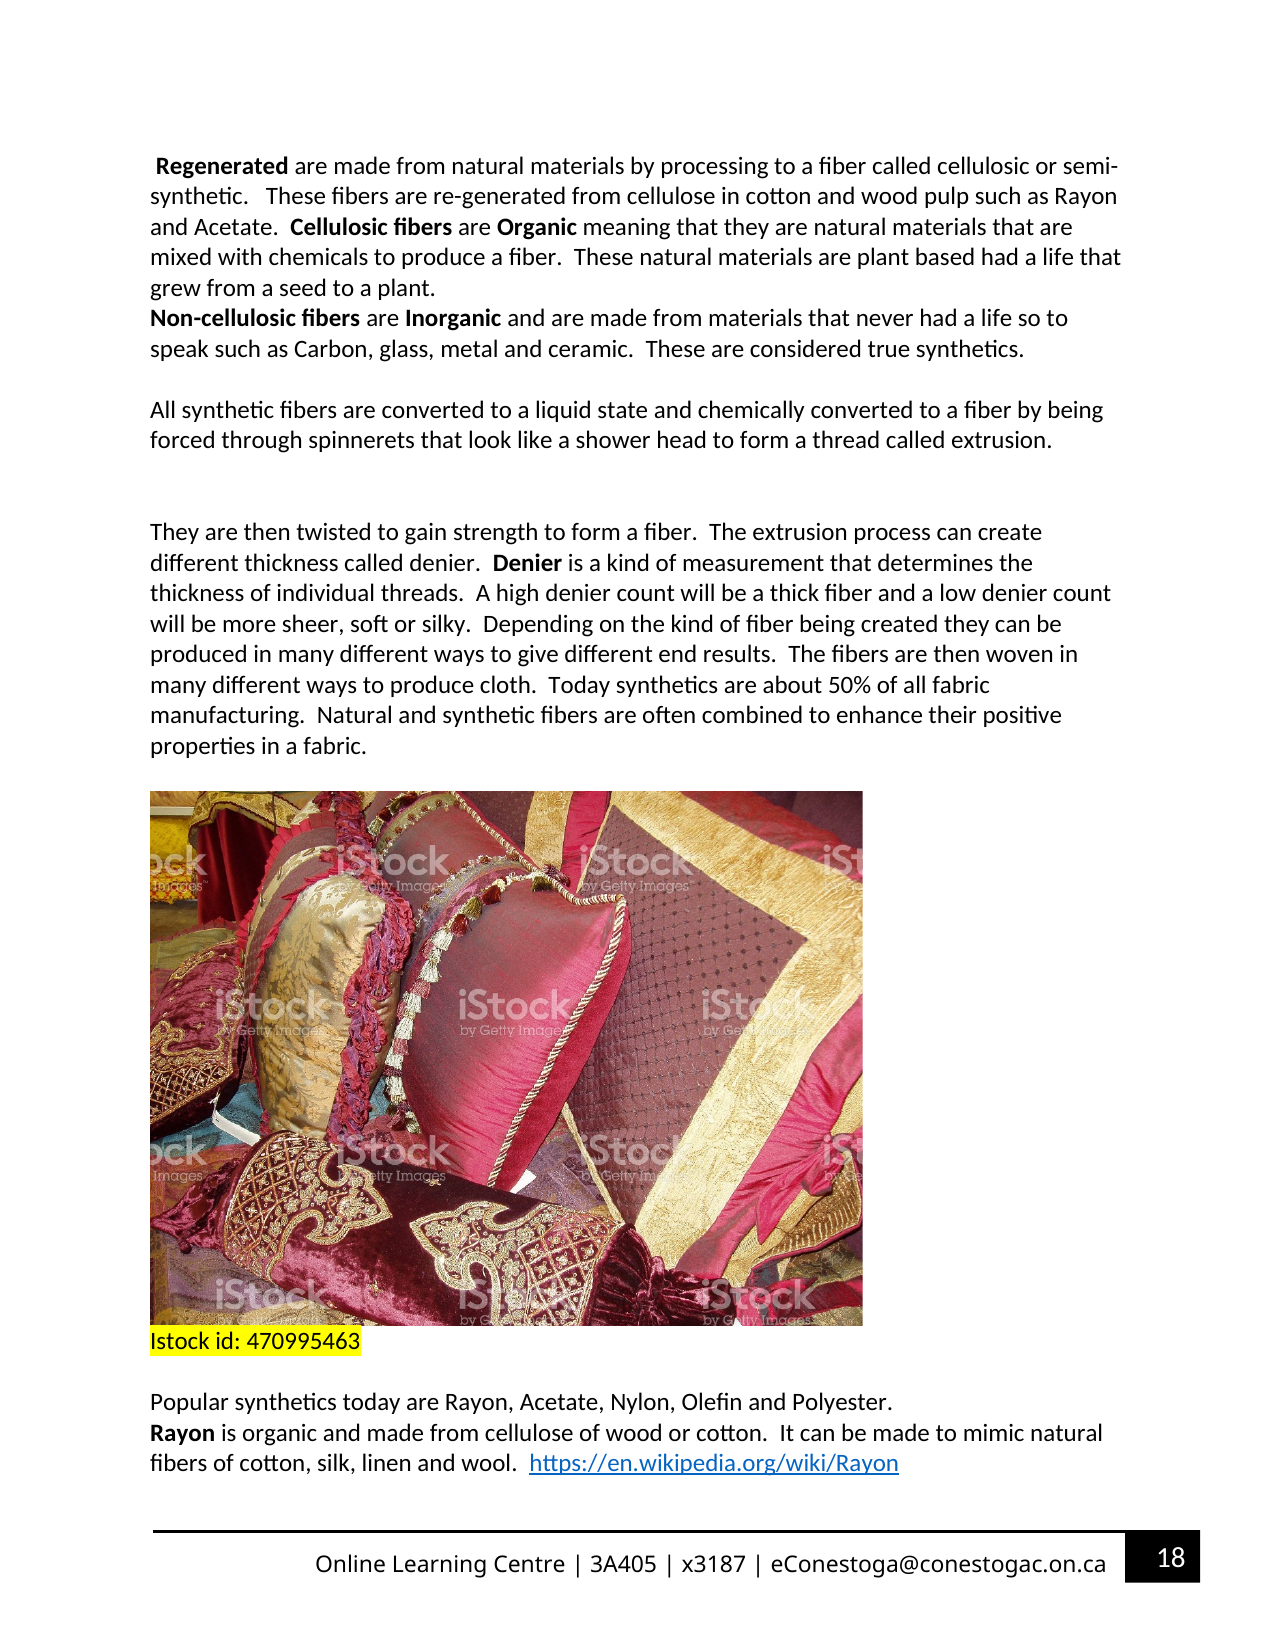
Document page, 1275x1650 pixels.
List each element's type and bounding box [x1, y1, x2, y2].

picture [150, 791, 863, 1326]
